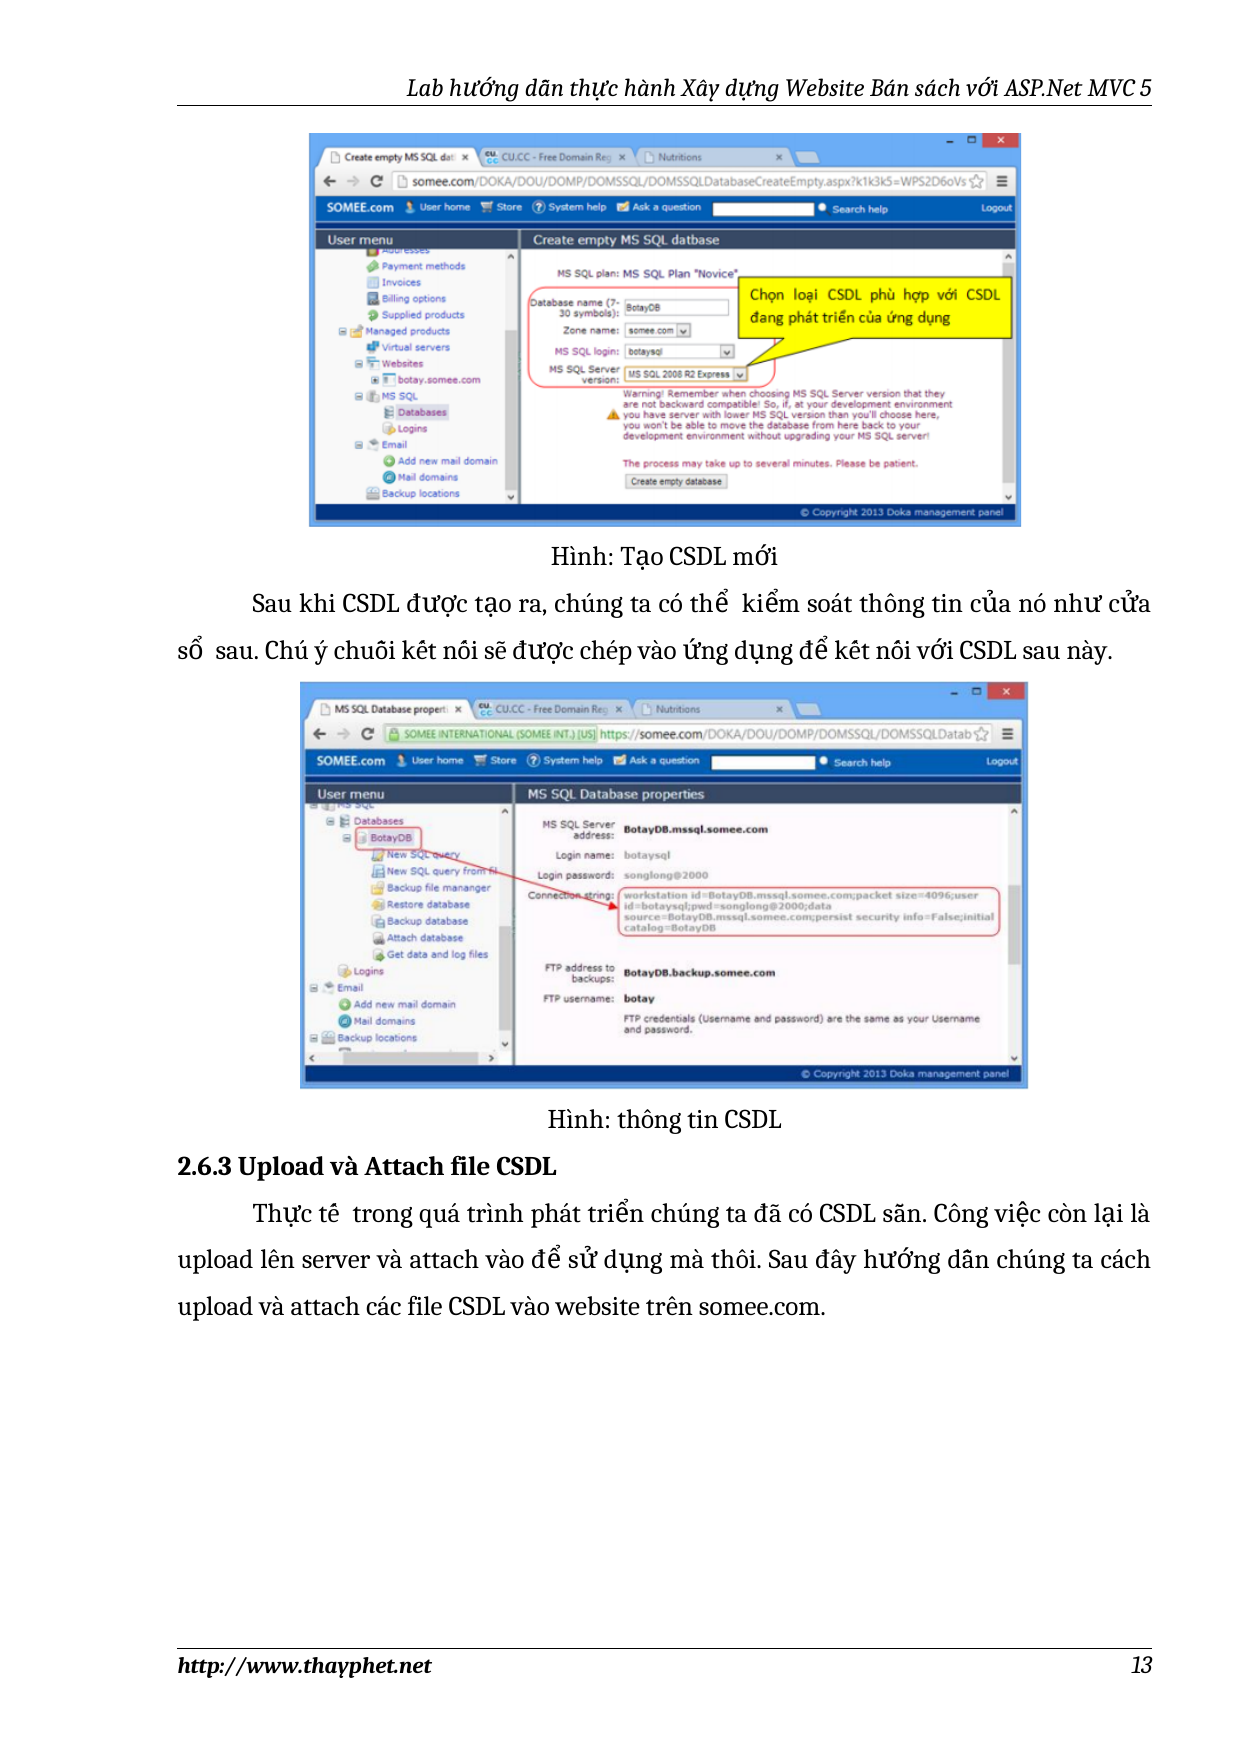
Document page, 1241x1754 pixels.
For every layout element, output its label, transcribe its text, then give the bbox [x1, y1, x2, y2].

text Hình: Tạo CSDL mới [177, 541, 1152, 572]
picture [300, 681, 1029, 1091]
text Hình: thông tin CSDL [177, 1104, 1152, 1136]
text 2.6.3 Upload và Attach file CSDL [177, 1151, 1152, 1182]
picture [307, 133, 1022, 528]
text Thực tế trong quá trình phát triển chúng ta đã có CSDL sẵn. Công việc còn lại là upload lên server và attach vào để sử dụng mà thôi. Sau đây hướng dẫn chúng ta cách upload và attach các file CSDL vào website trên somee.com. [177, 1198, 1152, 1322]
text Sau khi CSDL được tạo ra, chúng ta có thể kiểm soát thông tin của nó như cửa sổ sau. Chú ý chuỗi kết nối sẽ được chép vào ứng dụng để kết nối với CSDL sau này. [177, 588, 1152, 666]
